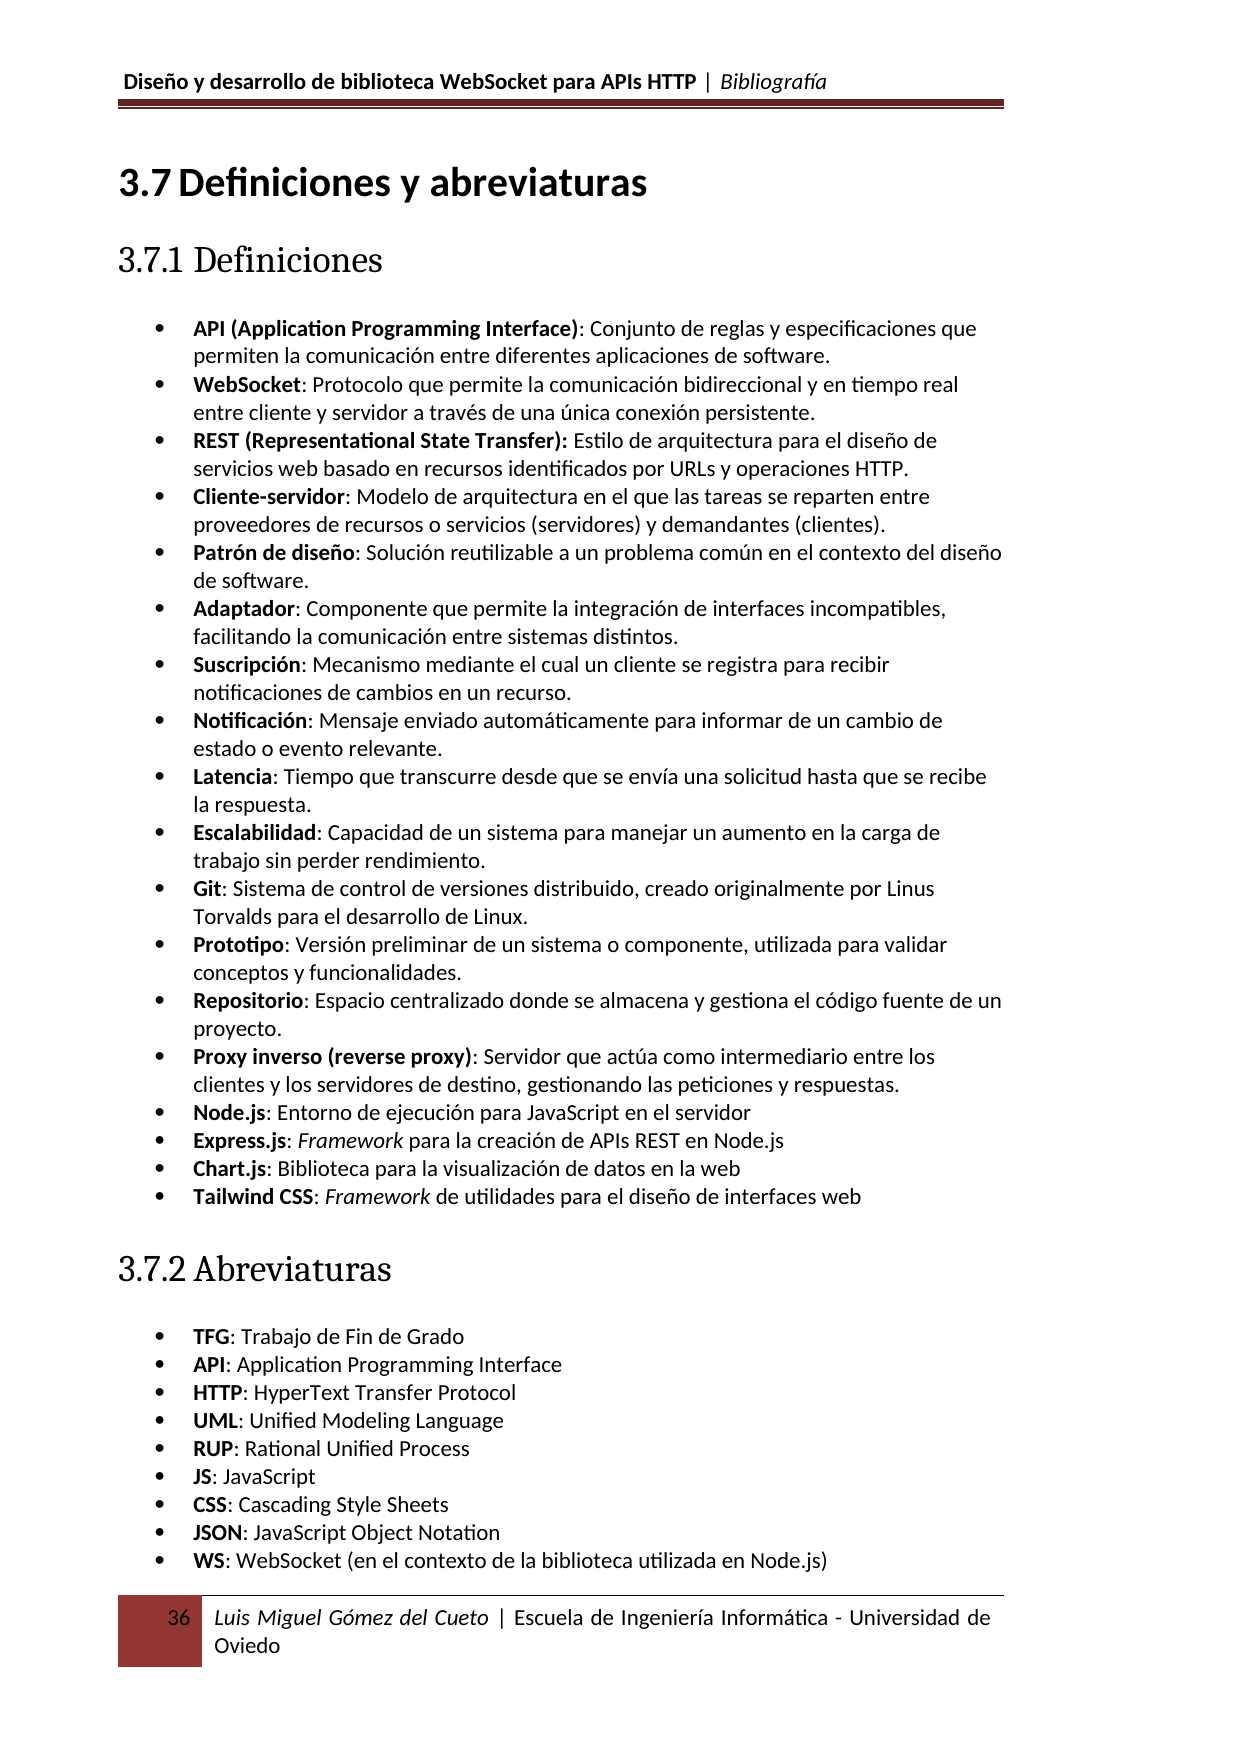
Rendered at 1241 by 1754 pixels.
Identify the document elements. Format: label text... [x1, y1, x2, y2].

list Repositorio: Espacio centralizado donde se almacena y gestiona el código fuente de un proyecto. [156, 986, 1004, 1042]
list CSS: Cascading Style Sheets [156, 1491, 1004, 1518]
list UML: Unified Modeling Language [156, 1406, 1004, 1434]
list Suscripción: Mecanismo mediante el cual un cliente se registra para recibir notificaciones de cambios en un recurso. [156, 650, 1004, 706]
list Cliente-servidor: Modelo de arquitectura en el que las tareas se reparten entre proveedores de recursos o servicios (servidores) y demandantes (clientes). [156, 482, 1004, 538]
subtitle Definiciones [118, 239, 1004, 282]
list Prototipo: Versión preliminar de un sistema o componente, utilizada para validar conceptos y funcionalidades. [156, 930, 1004, 986]
list WebSocket: Protocolo que permite la comunicación bidireccional y en tiempo real entre cliente y servidor a través de una única conexión persistente. [156, 370, 1004, 426]
subtitle Definiciones y abreviaturas [118, 156, 1004, 206]
list Tailwind CSS: Framework de utilidades para el diseño de interfaces web [156, 1182, 1004, 1210]
list REST (Representational State Transfer): Estilo de arquitectura para el diseño de servicios web basado en recursos identificados por URLs y operaciones HTTP. [156, 426, 1004, 482]
list Notificación: Mensaje enviado automáticamente para informar de un cambio de estado o evento relevante. [156, 706, 1004, 762]
list Express.js: Framework para la creación de APIs REST en Node.js [156, 1126, 1004, 1154]
list API: Application Programming Interface [156, 1350, 1004, 1378]
list Chart.js: Biblioteca para la visualización de datos en la web [156, 1154, 1004, 1182]
list JSON: JavaScript Object Notation [156, 1518, 1004, 1547]
list Git: Sistema de control de versiones distribuido, creado originalmente por Linus Torvalds para el desarrollo de Linux. [156, 874, 1004, 930]
list TFG: Trabajo de Fin de Grado [156, 1322, 1004, 1350]
list RUP: Rational Unified Process [156, 1434, 1004, 1462]
list API (Application Programming Interface): Conjunto de reglas y especificaciones que permiten la comunicación entre diferentes aplicaciones de software. [156, 314, 1004, 370]
list Node.js: Entorno de ejecución para JavaScript en el servidor [156, 1098, 1004, 1126]
list Patrón de diseño: Solución reutilizable a un problema común en el contexto del diseño de software. [156, 538, 1004, 594]
list Escalabilidad: Capacidad de un sistema para manejar un aumento en la carga de trabajo sin perder rendimiento. [156, 818, 1004, 874]
list WS: WebSocket (en el contexto de la biblioteca utilizada en Node.js) [156, 1547, 1004, 1574]
list Adaptador: Componente que permite la integración de interfaces incompatibles, facilitando la comunicación entre sistemas distintos. [156, 594, 1004, 650]
list Proxy inverso (reverse proxy): Servidor que actúa como intermediario entre los clientes y los servidores de destino, gestionando las peticiones y respuestas. [156, 1042, 1004, 1098]
list Latencia: Tiempo que transcurre desde que se envía una solicitud hasta que se recibe la respuesta. [156, 762, 1004, 818]
list JS: JavaScript [156, 1462, 1004, 1491]
list HTTP: HyperText Transfer Protocol [156, 1378, 1004, 1406]
subtitle Abreviaturas [118, 1248, 1004, 1291]
